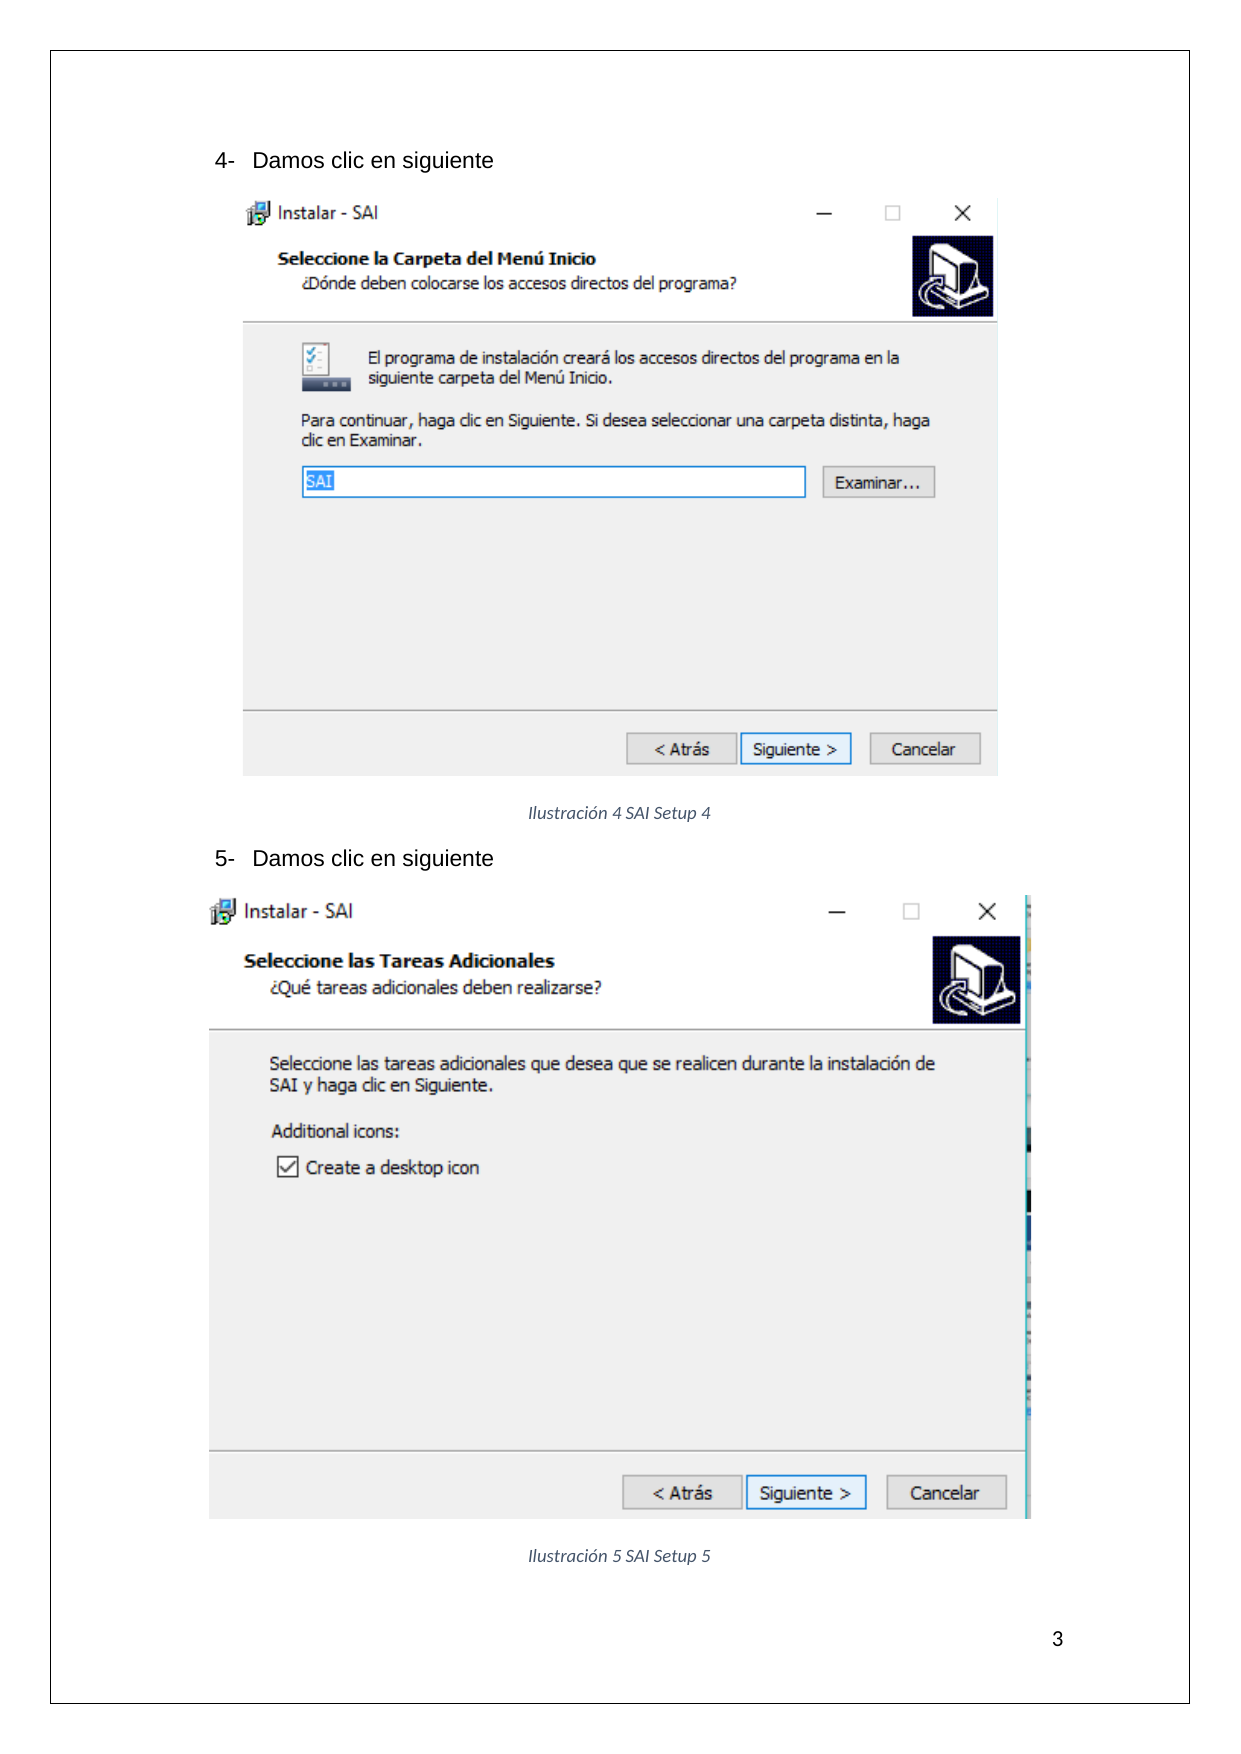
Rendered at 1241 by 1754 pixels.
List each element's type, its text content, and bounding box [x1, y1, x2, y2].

list Damos clic en siguiente [214, 844, 1063, 871]
picture [209, 895, 1032, 1519]
list Damos clic en siguiente [214, 147, 1063, 174]
picture [242, 198, 998, 776]
